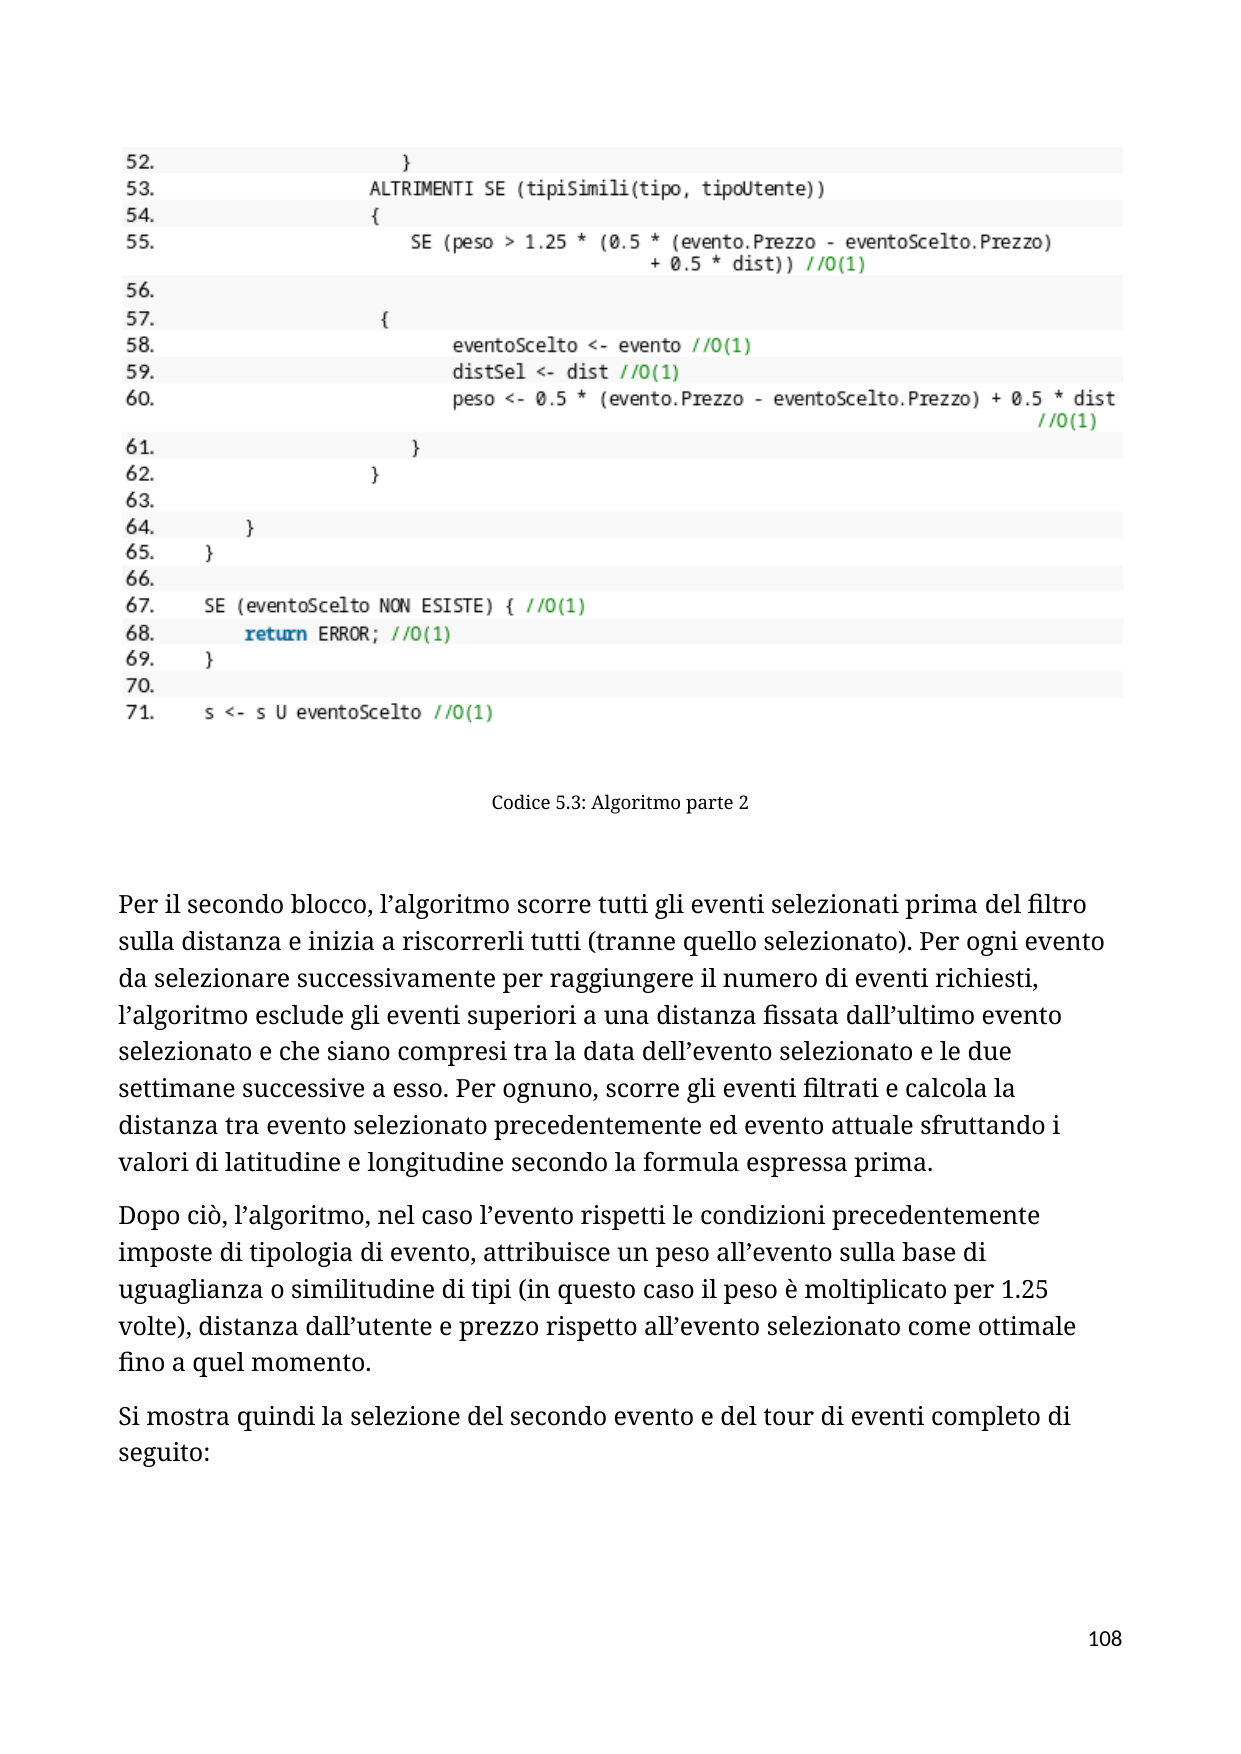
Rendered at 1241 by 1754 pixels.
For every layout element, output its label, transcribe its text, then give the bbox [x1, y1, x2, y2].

text Si mostra quindi la selezione del secondo evento e del tour di eventi completo di seguito: [118, 1398, 1122, 1469]
text Codice 5.3: Algoritmo parte 2 [118, 789, 1122, 815]
text Per il secondo blocco, l’algoritmo scorre tutti gli eventi selezionati prima del filtro sulla distanza e inizia a riscorrerli tutti (tranne quello selezionato). Per ogni evento da selezionare successivamente per raggiungere il numero di eventi richiesti, l’algoritmo esclude gli eventi superiori a una distanza fissata dall’ultimo evento selezionato e che siano compresi tra la data dell’evento selezionato e le due settimane successive a esso. Per ognuno, scorre gli eventi filtrati e calcola la distanza tra evento selezionato precedentemente ed evento attuale sfruttando i valori di latitudine e longitudine secondo la formula espressa prima. [118, 887, 1122, 1178]
text Dopo ciò, l’algoritmo, nel caso l’evento rispetti le condizioni precedentemente imposte di tipologia di evento, attribuisce un peso all’evento sulla base di uguaglianza o similitudine di tipi (in questo caso il peso è moltiplicato per 1.25 volte), distanza dall’utente e prezzo rispetto all’evento selezionato come ottimale fino a quel momento. [118, 1198, 1122, 1379]
